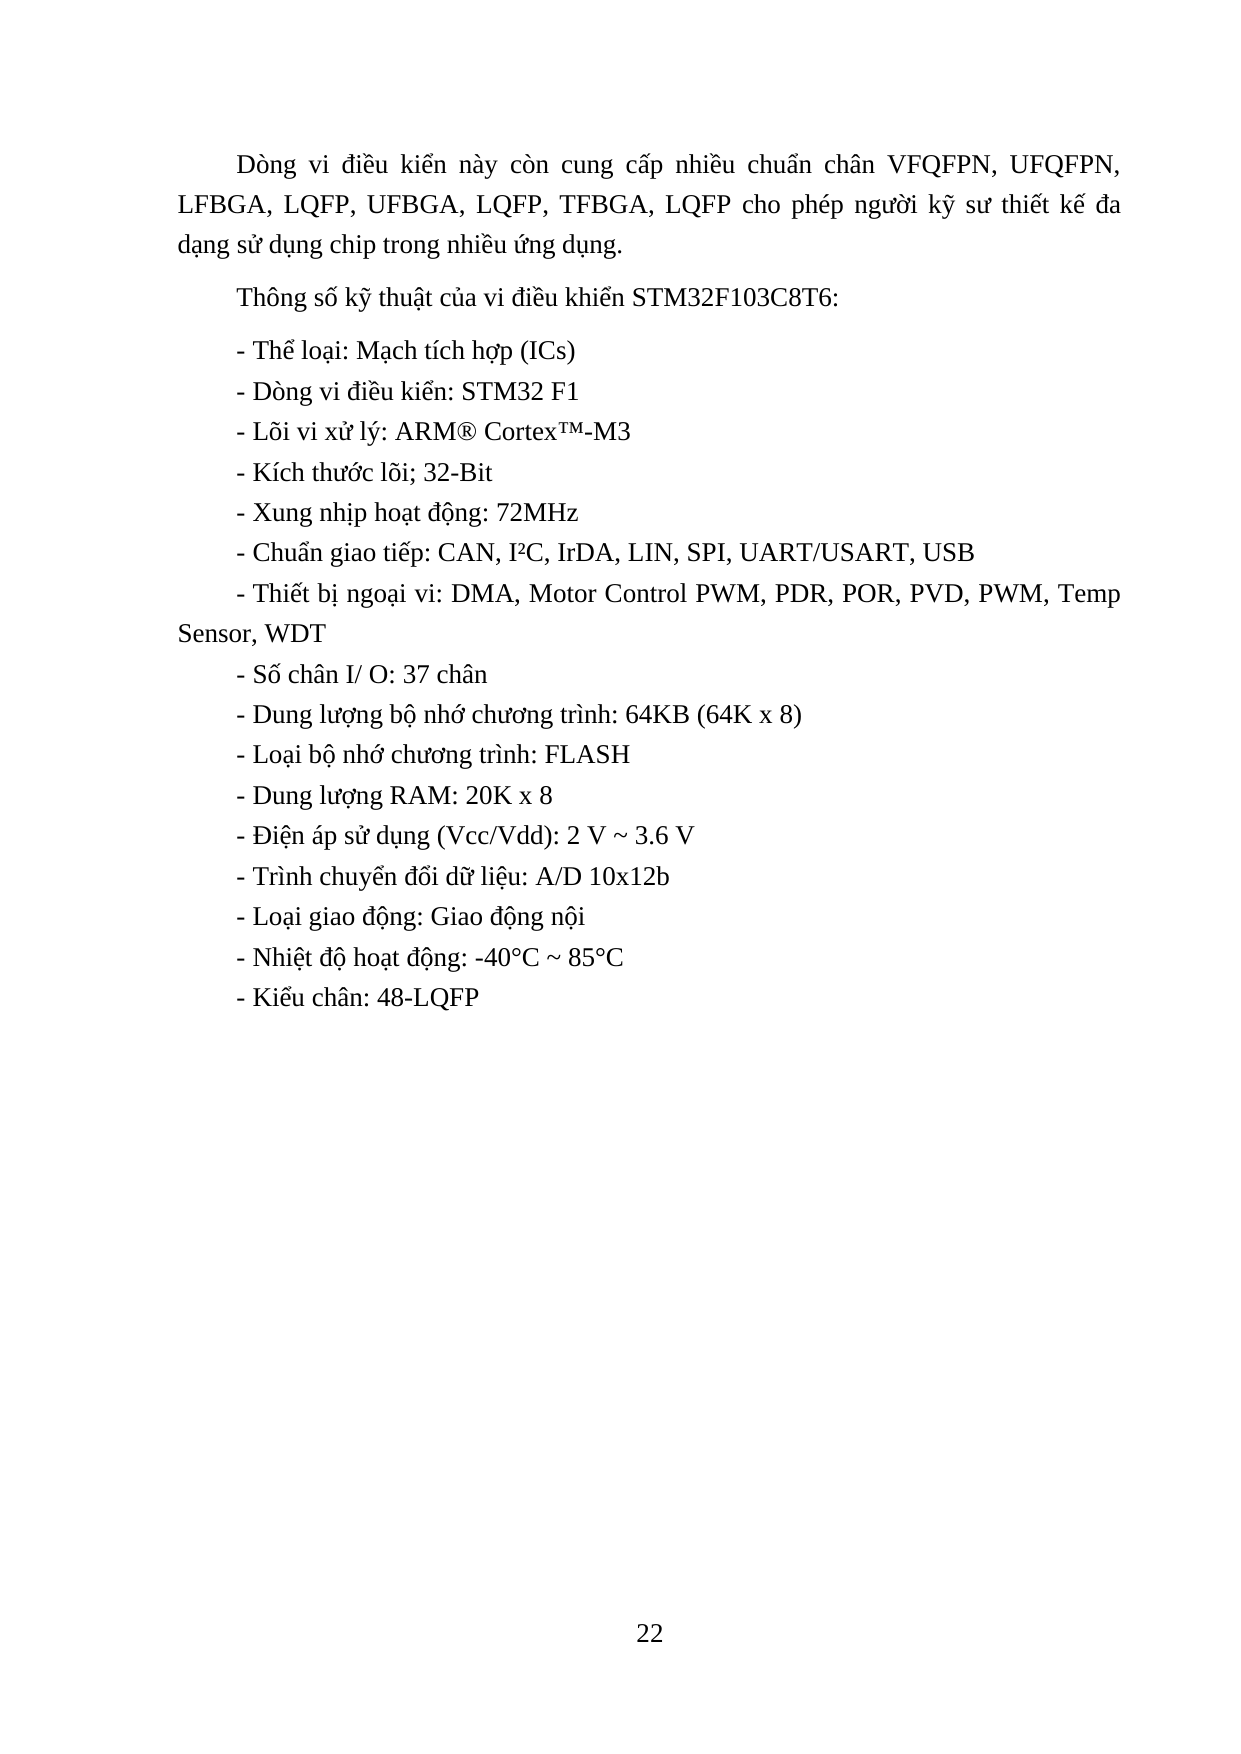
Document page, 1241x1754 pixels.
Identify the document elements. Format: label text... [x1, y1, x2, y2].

list Điện áp sử dụng (Vcc/Vdd): 2 V ~ 3.6 V [177, 819, 1122, 851]
list Thiết bị ngoại vi: DMA, Motor Control PWM, PDR, POR, PVD, PWM, Temp Sensor, WDT [177, 577, 1122, 648]
list Xung nhịp hoạt động: 72MHz [177, 496, 1122, 527]
list Lõi vi xử lý: ARM® Cortex™-M3 [177, 415, 1122, 446]
list Kích thước lõi; 32-Bit [177, 456, 1122, 487]
list Chuẩn giao tiếp: CAN, I²C, IrDA, LIN, SPI, UART/USART, USB [177, 536, 1122, 568]
list Nhiệt độ hoạt động: -40°C ~ 85°C [177, 941, 1122, 972]
list Loại bộ nhớ chương trình: FLASH [177, 738, 1122, 770]
list Số chân I/ O: 37 chân [177, 658, 1122, 689]
list Dung lượng bộ nhớ chương trình: 64KB (64K x 8) [177, 698, 1122, 729]
list Loại giao động: Giao động nội [177, 900, 1122, 931]
list Thể loại: Mạch tích hợp (ICs) [177, 334, 1122, 366]
text Dòng vi điều kiển này còn cung cấp nhiều chuẩn chân VFQFPN, UFQFPN, LFBGA, LQFP, UFBGA, LQFP, TFBGA, LQFP cho phép người kỹ sư thiết kế đa dạng sử dụng chip trong nhiều ứng dụng. [177, 148, 1122, 260]
list Dung lượng RAM: 20K x 8 [177, 779, 1122, 810]
list Kiểu chân: 48-LQFP [177, 981, 1122, 1012]
list Trình chuyển đổi dữ liệu: A/D 10x12b [177, 860, 1122, 891]
list Dòng vi điều kiển: STM32 F1 [177, 375, 1122, 406]
text Thông số kỹ thuật của vi điều khiển STM32F103C8T6: [177, 281, 1122, 313]
